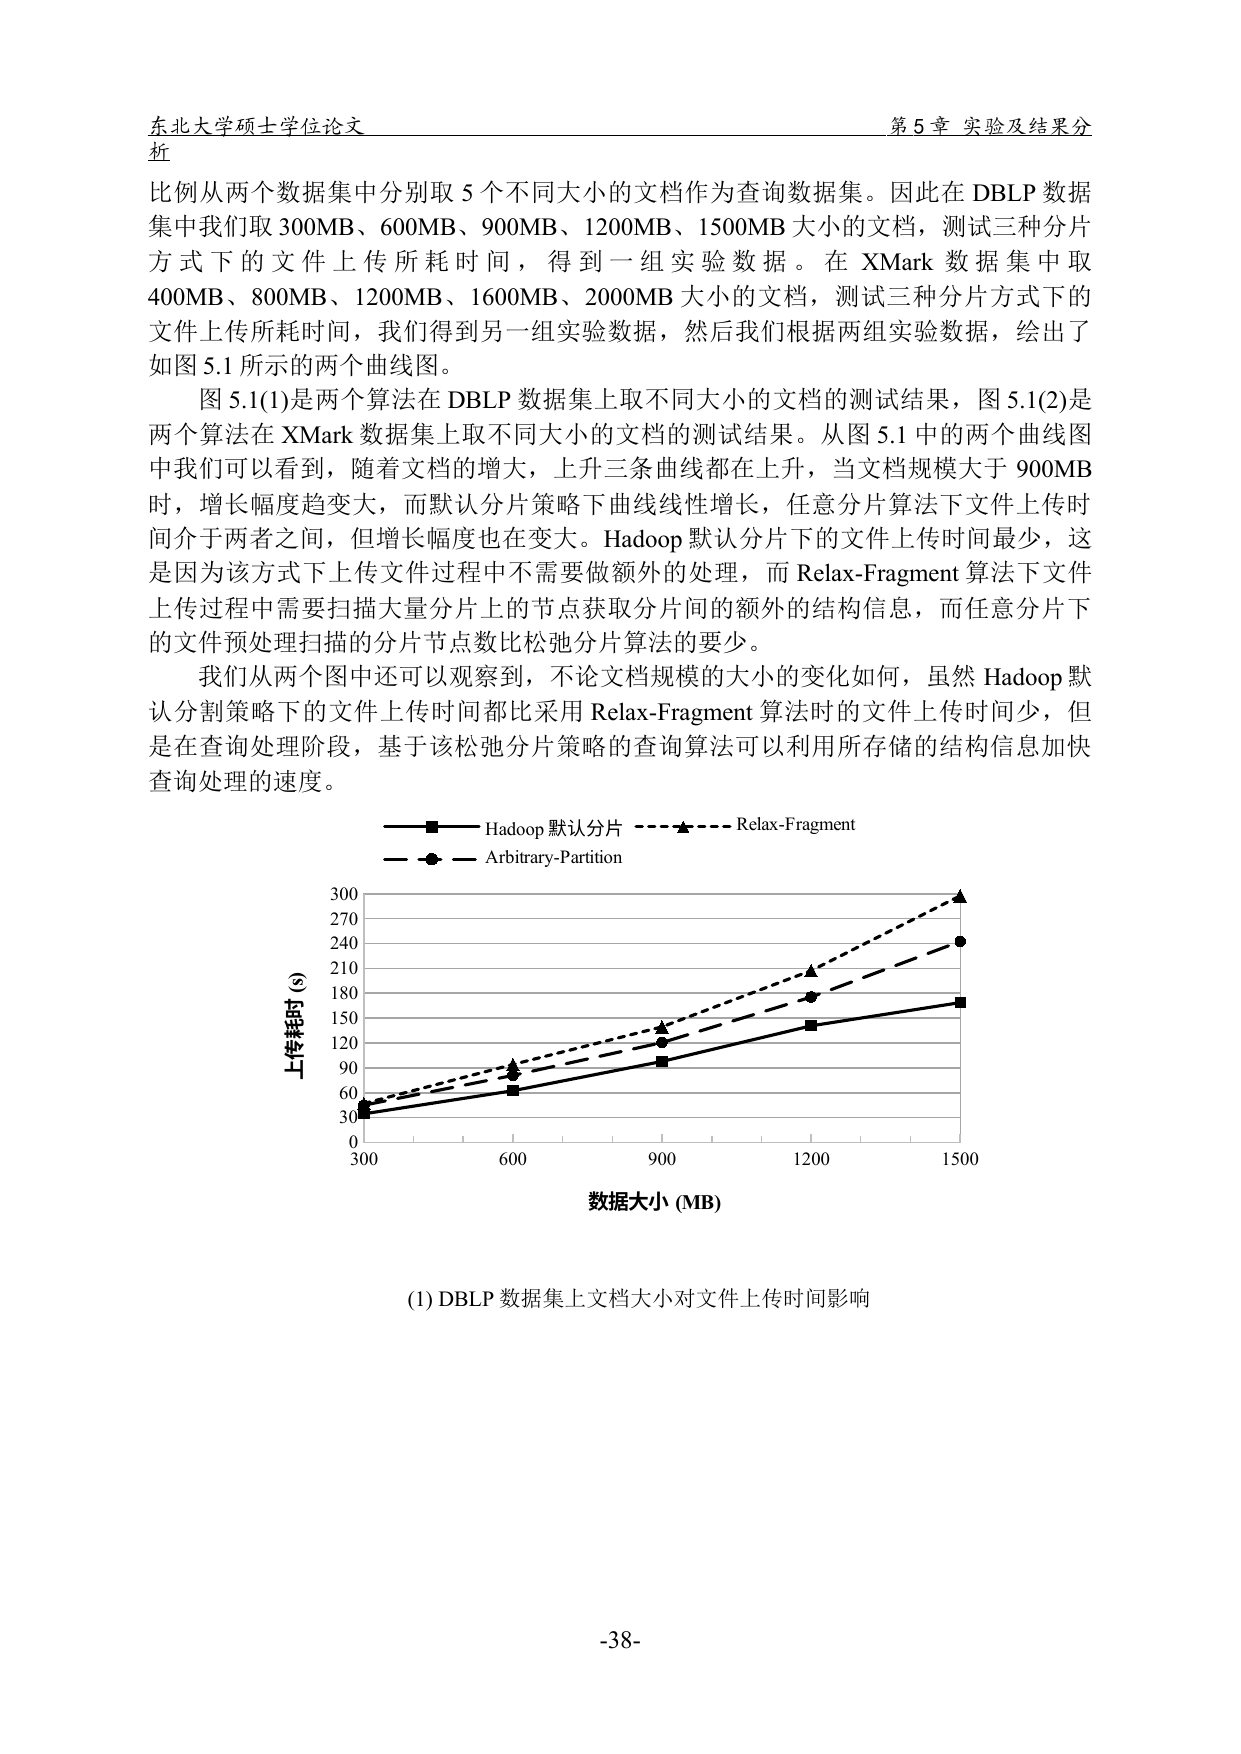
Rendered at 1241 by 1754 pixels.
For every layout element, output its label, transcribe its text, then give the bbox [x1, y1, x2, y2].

text 图5.1(1)是两个算法在DBLP数据集上取不同大小的文档的测试结果，图5.1(2)是两个算法在XMark数据集上取不同大小的文档的测试结果。从图5.1中的两个曲线图中我们可以看到，随着文档的增大，上升三条曲线都在上升，当文档规模大于900MB时，增长幅度趋变大，而默认分片策略下曲线线性增长，任意分片算法下文件上传时间介于两者之间，但增长幅度也在变大。Hadoop默认分片下的文件上传时间最少，这是因为该方式下上传文件过程中不需要做额外的处理，而Relax-Fragment算法下文件上传过程中需要扫描大量分片上的节点获取分片间的额外的结构信息，而任意分片下的文件预处理扫描的分片节点数比松弛分片算法的要少。 [148, 382, 1092, 658]
text 我们从两个图中还可以观察到，不论文档规模的大小的变化如何，虽然Hadoop默认分割策略下的文件上传时间都比采用Relax-Fragment算法时的文件上传时间少，但是在查询处理阶段，基于该松弛分片策略的查询算法可以利用所存储的结构信息加快查询处理的速度。 [148, 658, 1092, 797]
text (1) DBLP数据集上文档大小对文件上传时间影响 [185, 1281, 1092, 1315]
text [148, 174, 1092, 382]
